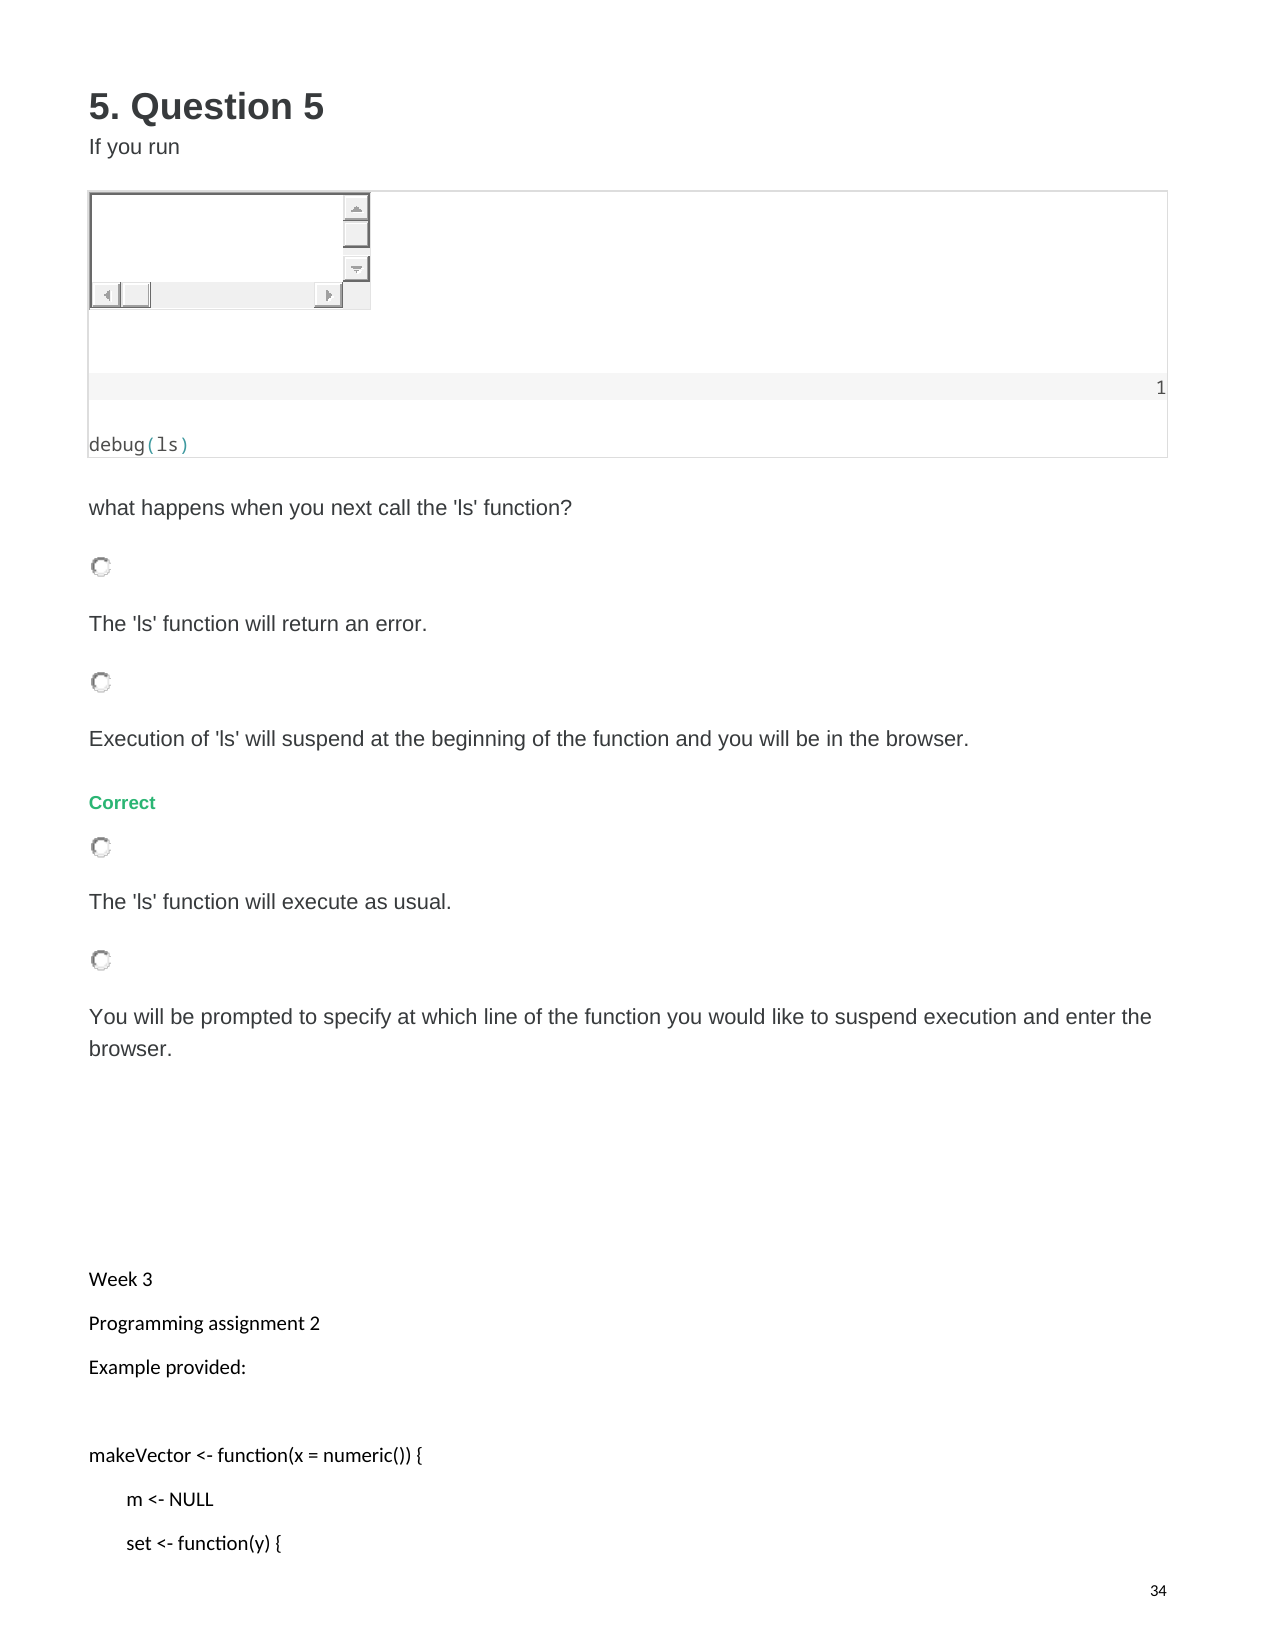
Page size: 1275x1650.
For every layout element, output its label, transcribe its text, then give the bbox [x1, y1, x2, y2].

text The 'ls' function will return an error. [89, 605, 1167, 636]
subtitle 5. Question 5 [89, 84, 1167, 127]
text debug(ls) [89, 429, 1167, 457]
text Programming assignment 2 [89, 1310, 1167, 1336]
text If you run [89, 127, 1167, 159]
text You will be prompted to specify at which line of the function you would like to suspend execution and enter the browser. [89, 998, 1167, 1061]
text Example provided: [89, 1354, 1167, 1380]
text Week 3 [89, 1266, 1167, 1292]
text set <- function(y) { [89, 1531, 1167, 1556]
text m <- NULL [89, 1486, 1167, 1512]
text 1 [89, 373, 1167, 400]
text Correct [89, 781, 1167, 813]
text Execution of 'ls' will suspend at the beginning of the function and you will be in the browser. [89, 720, 1167, 751]
text The 'ls' function will execute as usual. [89, 883, 1167, 914]
text makeVector <- function(x = numeric()) { [89, 1442, 1167, 1468]
text what happens when you next call the 'ls' function? [89, 489, 1167, 521]
